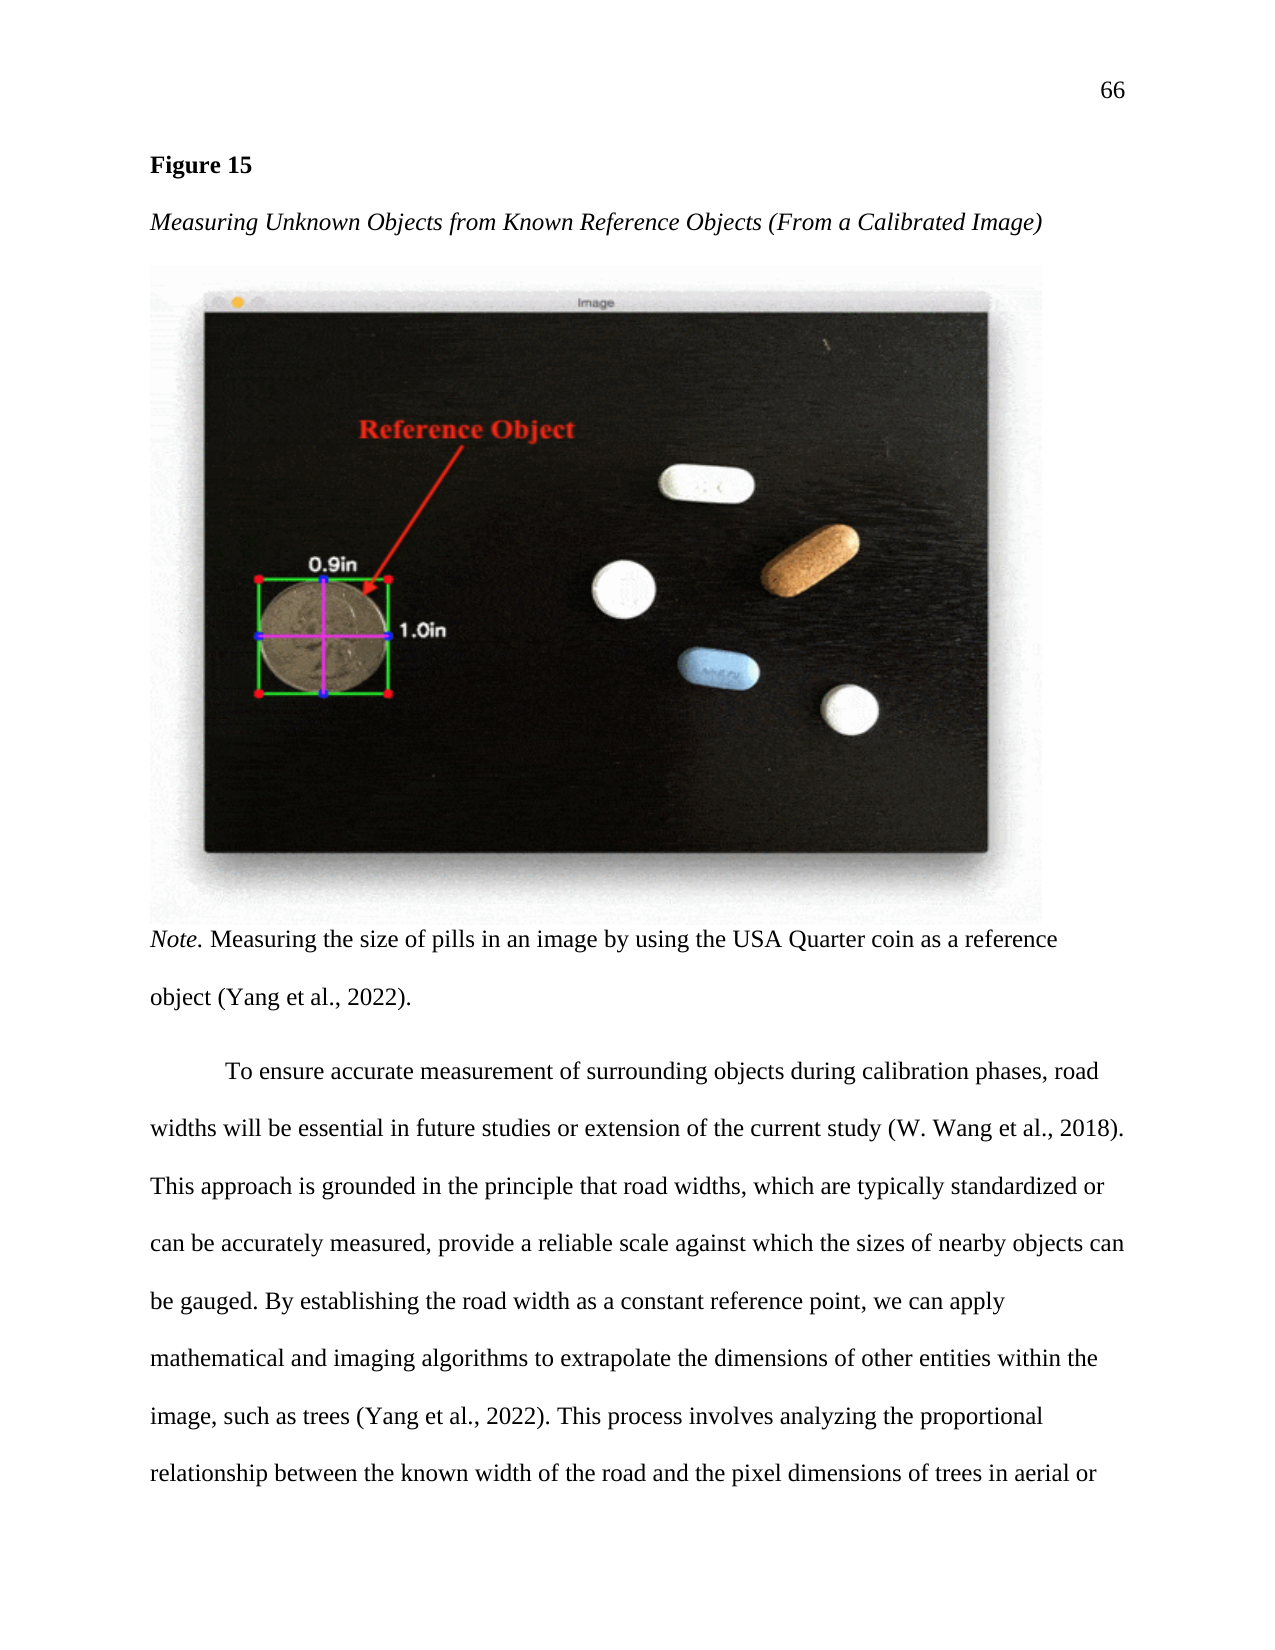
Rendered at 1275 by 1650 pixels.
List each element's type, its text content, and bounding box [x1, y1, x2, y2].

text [150, 1056, 1125, 1487]
text Figure 15 Measuring Unknown Objects from Known Reference Objects (From a Calibrated Image) [150, 150, 1125, 236]
text Note. Measuring the size of pills in an image by using the USA Quarter coin as a reference object (Yang et al., 2022). [150, 924, 1125, 1011]
picture [150, 265, 1043, 925]
